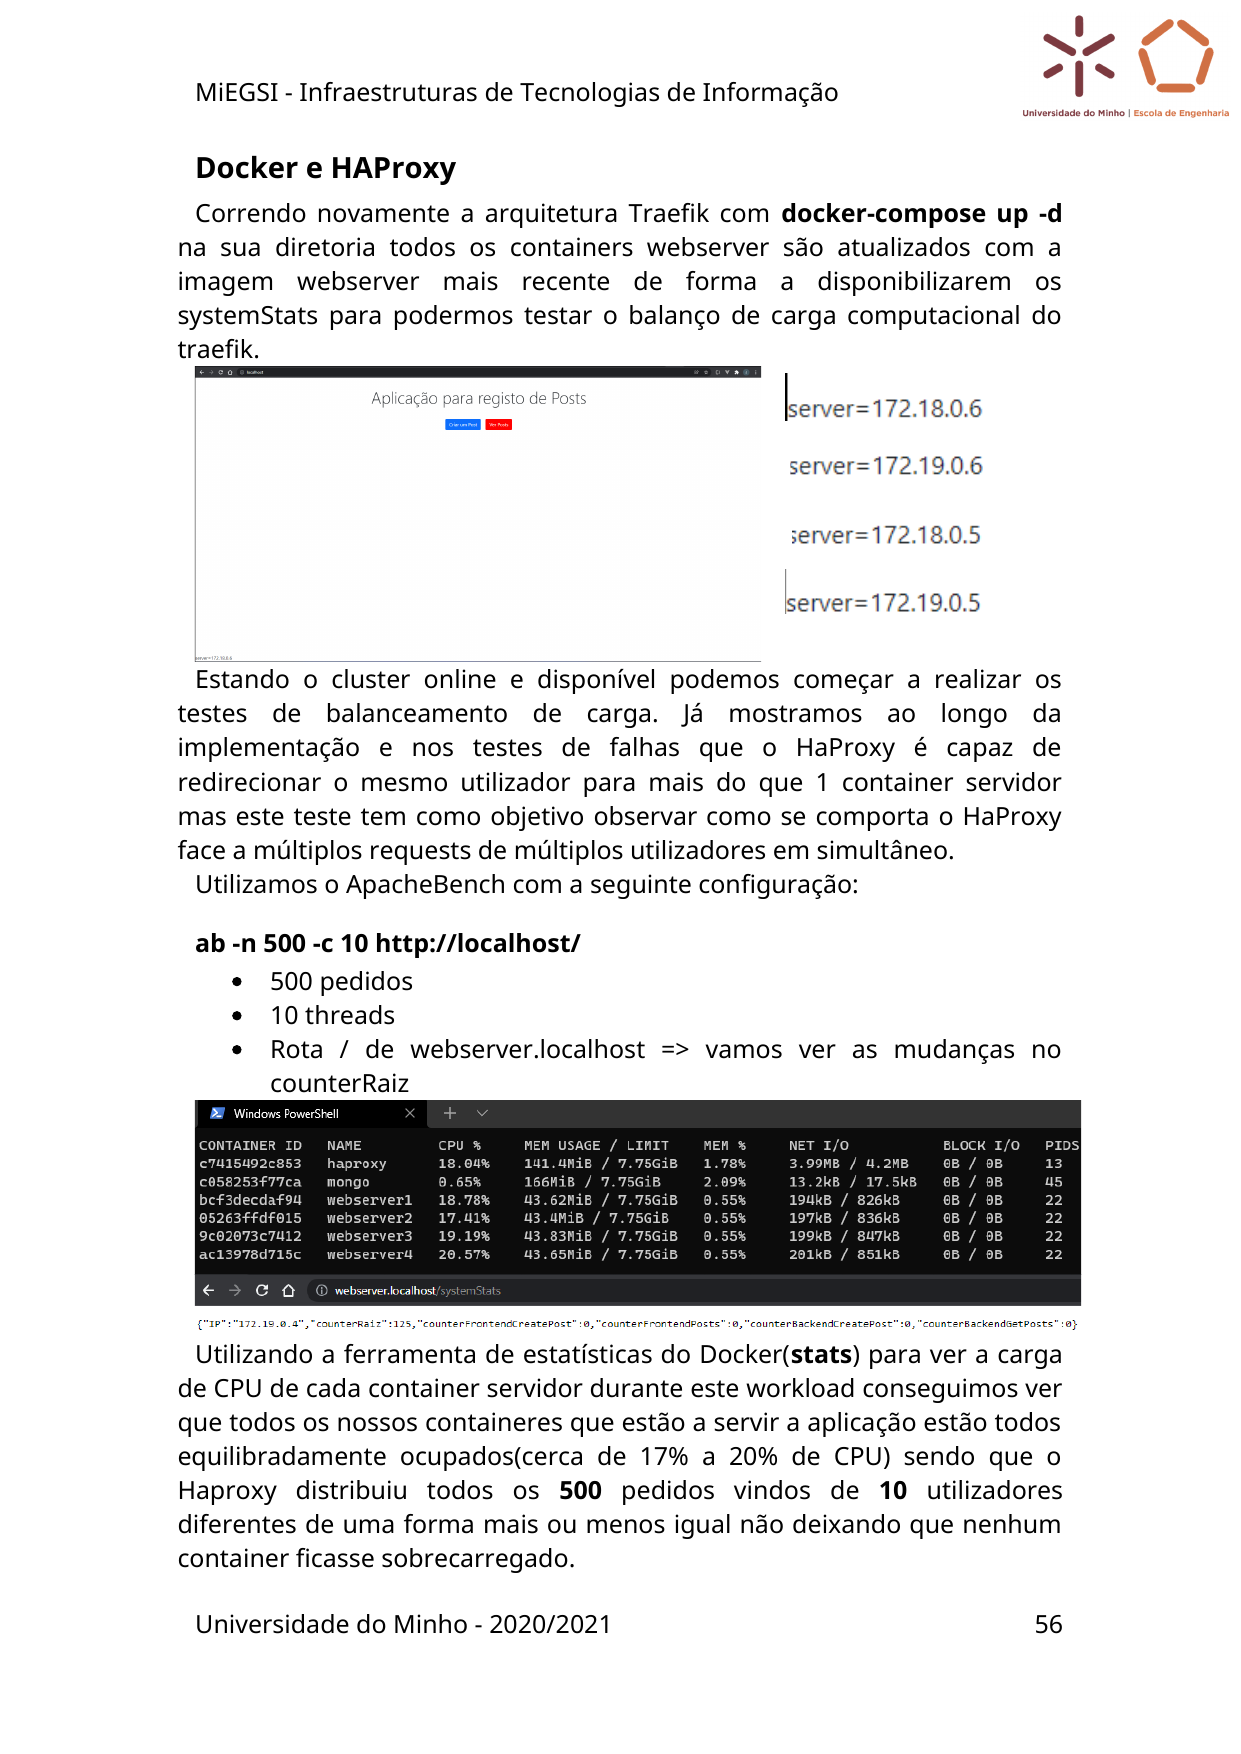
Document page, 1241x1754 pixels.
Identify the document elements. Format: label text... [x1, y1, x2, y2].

picture [783, 373, 995, 419]
list 500 pedidos [232, 964, 1063, 998]
text Utilizando a ferramenta de estatísticas do Docker(stats) para ver a carga de CPU de cada container servidor durante este workload conseguimos ver que todos os nossos containeres que estão a servir a aplicação estão todos equilibradamente ocupados(cerca de 17% a 20% de CPU) sendo que o Haproxy distribuiu todos os 500 pedidos vindos de 10 utilizadores diferentes de uma forma mais ou menos igual não deixando que nenhum container ficasse sobrecarregado. [177, 1337, 1063, 1575]
picture [783, 569, 997, 612]
picture [788, 441, 991, 482]
picture [1020, 12, 1232, 121]
text Estando o cluster online e disponível podemos começar a realizar os testes de balanceamento de carga. Já mostramos ao longo da implementação e nos testes de falhas que o HaProxy é capaz de redirecionar o mesmo utilizador para mais do que 1 container servidor mas este teste tem como objetivo observar como se comporta o HaProxy face a múltiplos requests de múltiplos utilizadores em simultâneo. [177, 662, 1063, 866]
subtitle ab -n 500 -c 10 http://localhost/ [177, 925, 1063, 959]
subtitle Docker e HAProxy [177, 148, 1063, 187]
picture [194, 1100, 1082, 1337]
text Correndo novamente a arquitetura Traefik com docker-compose up -d na sua diretoria todos os containers webserver são atualizados com a imagem webserver mais recente de forma a disponibilizarem os systemStats para podermos testar o balanço de carga computacional do traefik. [177, 196, 1063, 366]
list 10 threads [232, 998, 1063, 1032]
text Utilizamos o ApacheBench com a seguinte configuração: [177, 866, 1063, 900]
list Rota / de webserver.localhost => vamos ver as mudanças no counterRaiz [232, 1032, 1063, 1100]
picture [194, 366, 762, 662]
picture [790, 501, 991, 547]
